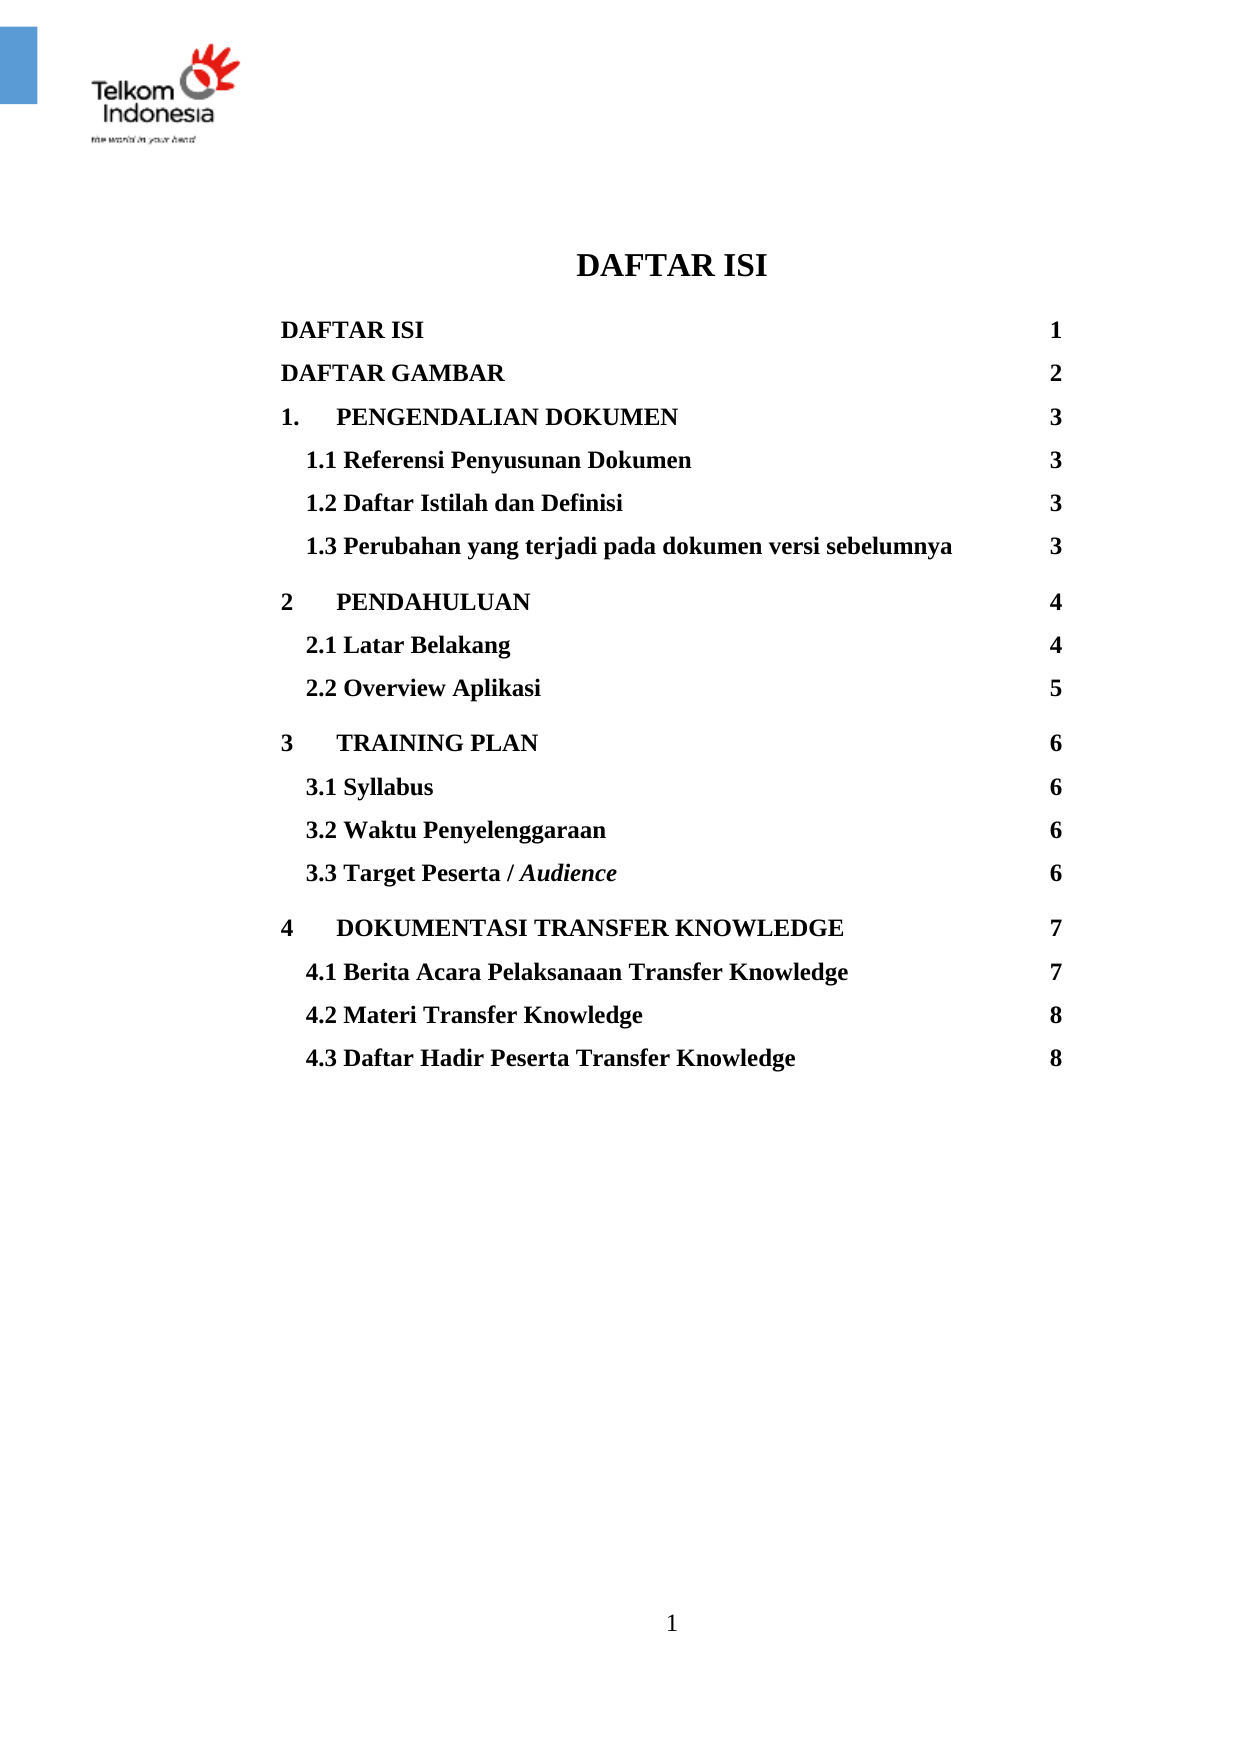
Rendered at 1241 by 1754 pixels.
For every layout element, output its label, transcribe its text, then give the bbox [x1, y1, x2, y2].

picture [81, 36, 248, 146]
subtitle DAFTAR ISI [281, 245, 1063, 284]
